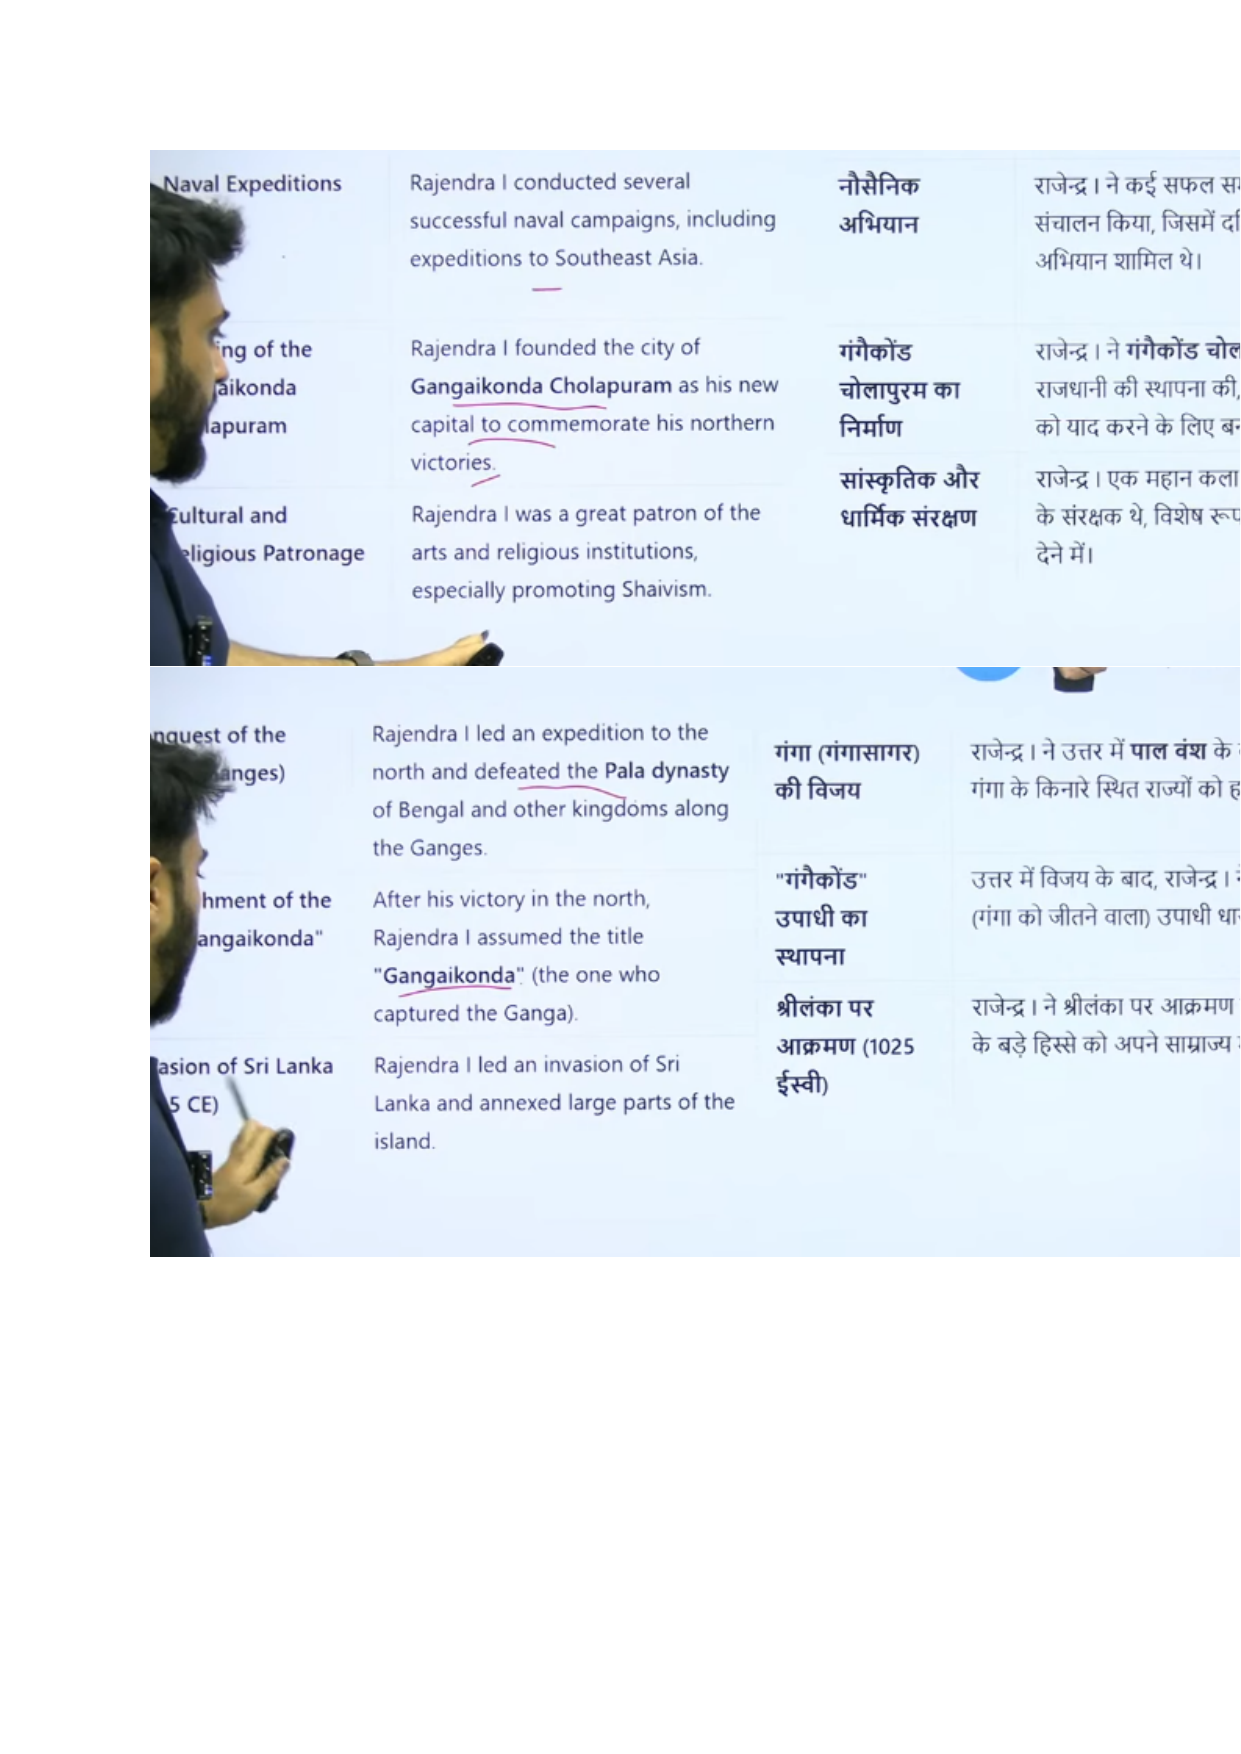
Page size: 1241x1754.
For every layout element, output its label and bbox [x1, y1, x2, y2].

picture [150, 150, 1241, 666]
picture [150, 667, 1241, 1257]
